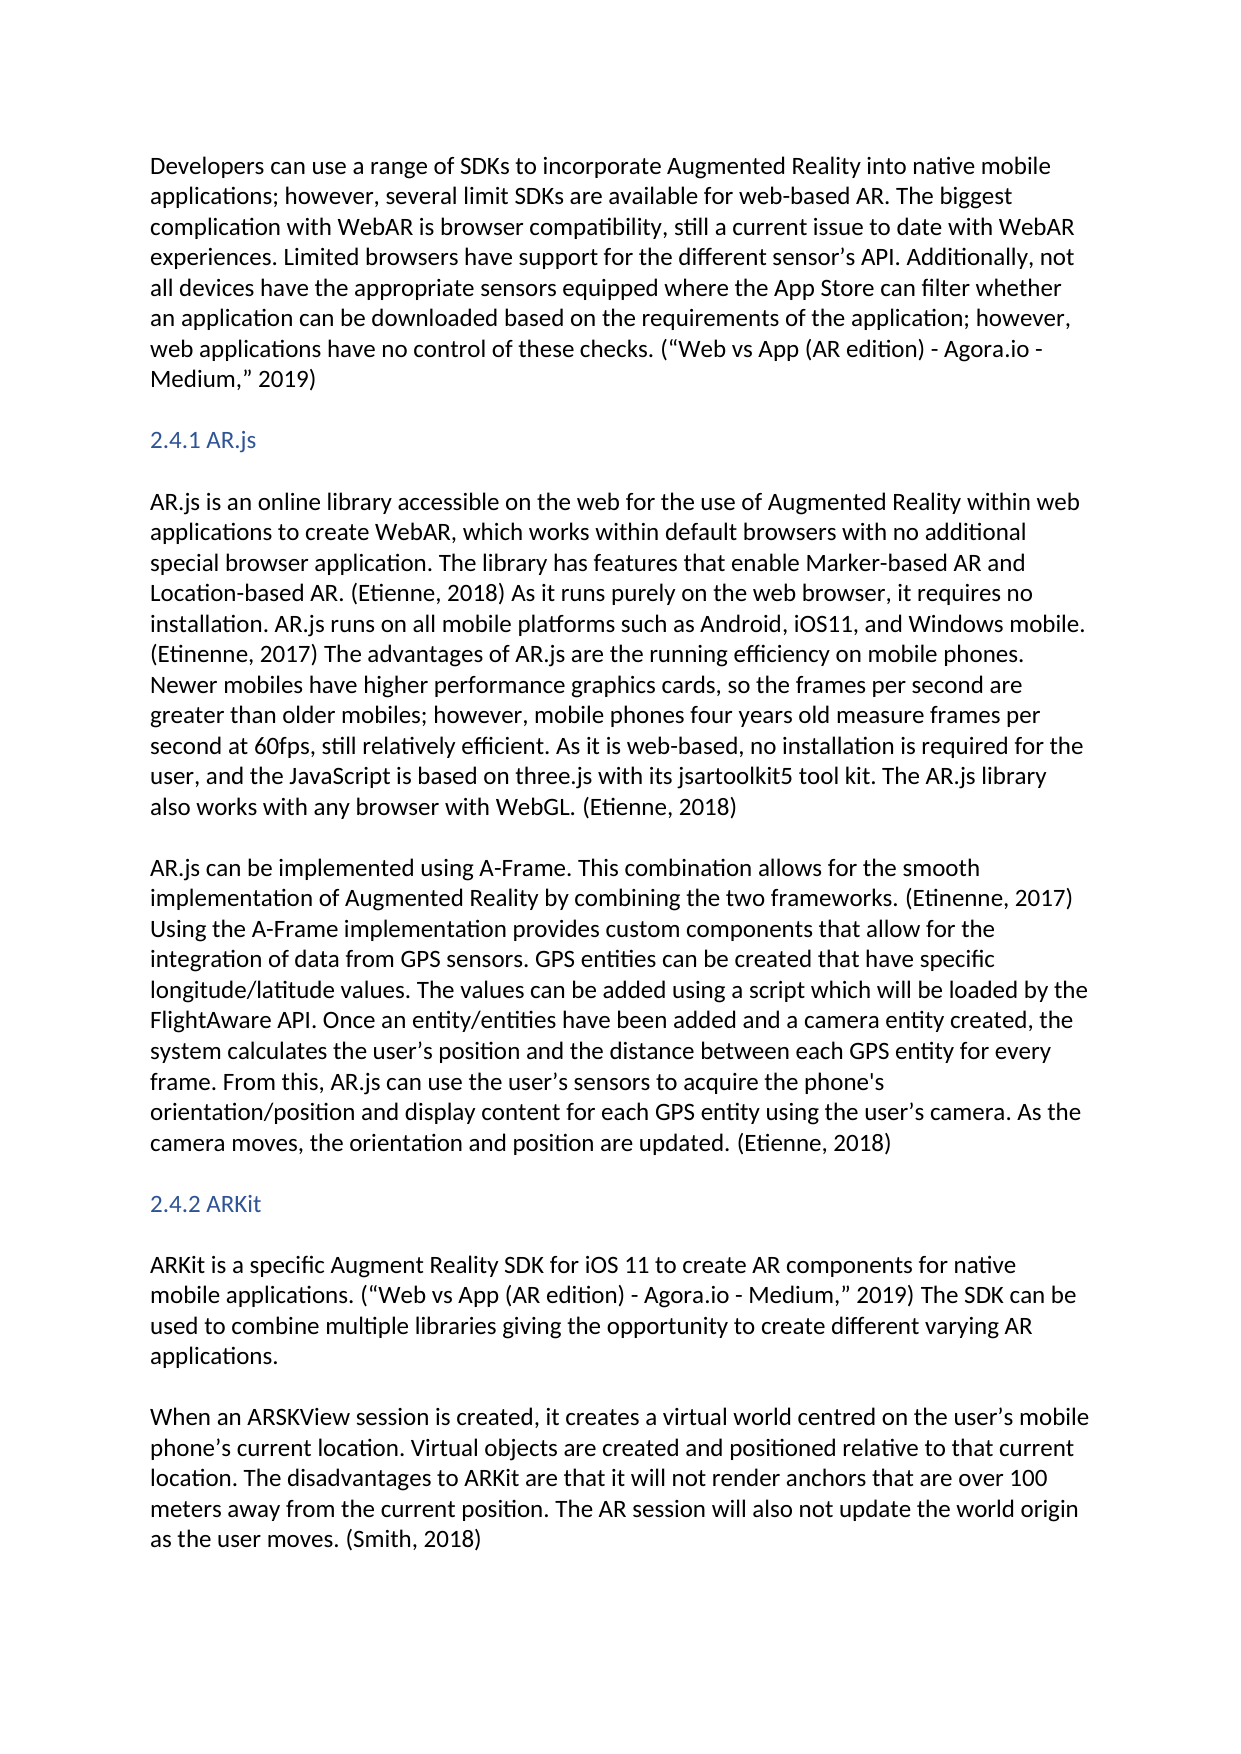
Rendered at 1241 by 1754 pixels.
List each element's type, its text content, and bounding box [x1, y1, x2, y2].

text 2.4.2 ARKit [150, 1188, 1090, 1218]
text AR.js is an online library accessible on the web for the use of Augmented Reality within web applications to create WebAR, which works within default browsers with no additional special browser application. The library has features that enable Marker-based AR and Location-based AR. (Etienne, 2018) As it runs purely on the web browser, it requires no installation. AR.js runs on all mobile platforms such as Android, iOS11, and Windows mobile. (Etinenne, 2017) The advantages of AR.js are the running efficiency on mobile phones. Newer mobiles have higher performance graphics cards, so the frames per second are greater than older mobiles; however, mobile phones four years old measure frames per second at 60fps, still relatively efficient. As it is web-based, no installation is required for the user, and the JavaScript is based on three.js with its jsartoolkit5 tool kit. The AR.js library also works with any browser with WebGL. (Etienne, 2018) [150, 486, 1090, 821]
text 2.4.1 AR.js [150, 425, 1090, 455]
text AR.js can be implemented using A-Frame. This combination allows for the smooth implementation of Augmented Reality by combining the two frameworks. (Etinenne, 2017) Using the A-Frame implementation provides custom components that allow for the integration of data from GPS sensors. GPS entities can be created that have specific longitude/latitude values. The values can be added using a script which will be loaded by the FlightAware API. Once an entity/entities have been added and a camera entity created, the system calculates the user’s position and the distance between each GPS entity for every frame. From this, AR.js can use the user’s sensors to acquire the phone's orientation/position and display content for each GPS entity using the user’s camera. As the camera moves, the orientation and position are updated. (Etienne, 2018) [150, 852, 1090, 1157]
text ARKit is a specific Augment Reality SDK for iOS 11 to create AR components for native mobile applications. (“Web vs App (AR edition) - Agora.io - Medium,” 2019) The SDK can be used to combine multiple libraries giving the opportunity to create different varying AR applications. [150, 1249, 1090, 1371]
text When an ARSKView session is created, it creates a virtual world centred on the user’s mobile phone’s current location. Virtual objects are created and positioned relative to that current location. The disadvantages to ARKit are that it will not render anchors that are over 100 meters away from the current position. The AR session will also not update the world origin as the user moves. (Smith, 2018) [150, 1401, 1090, 1554]
text Developers can use a range of SDKs to incorporate Augmented Reality into native mobile applications; however, several limit SDKs are available for web-based AR. The biggest complication with WebAR is browser compatibility, still a current issue to date with WebAR experiences. Limited browsers have support for the different sensor’s API. Additionally, not all devices have the appropriate sensors equipped where the App Store can filter whether an application can be downloaded based on the requirements of the application; however, web applications have no control of these checks. (“Web vs App (AR edition) - Agora.io - Medium,” 2019) [150, 150, 1090, 394]
